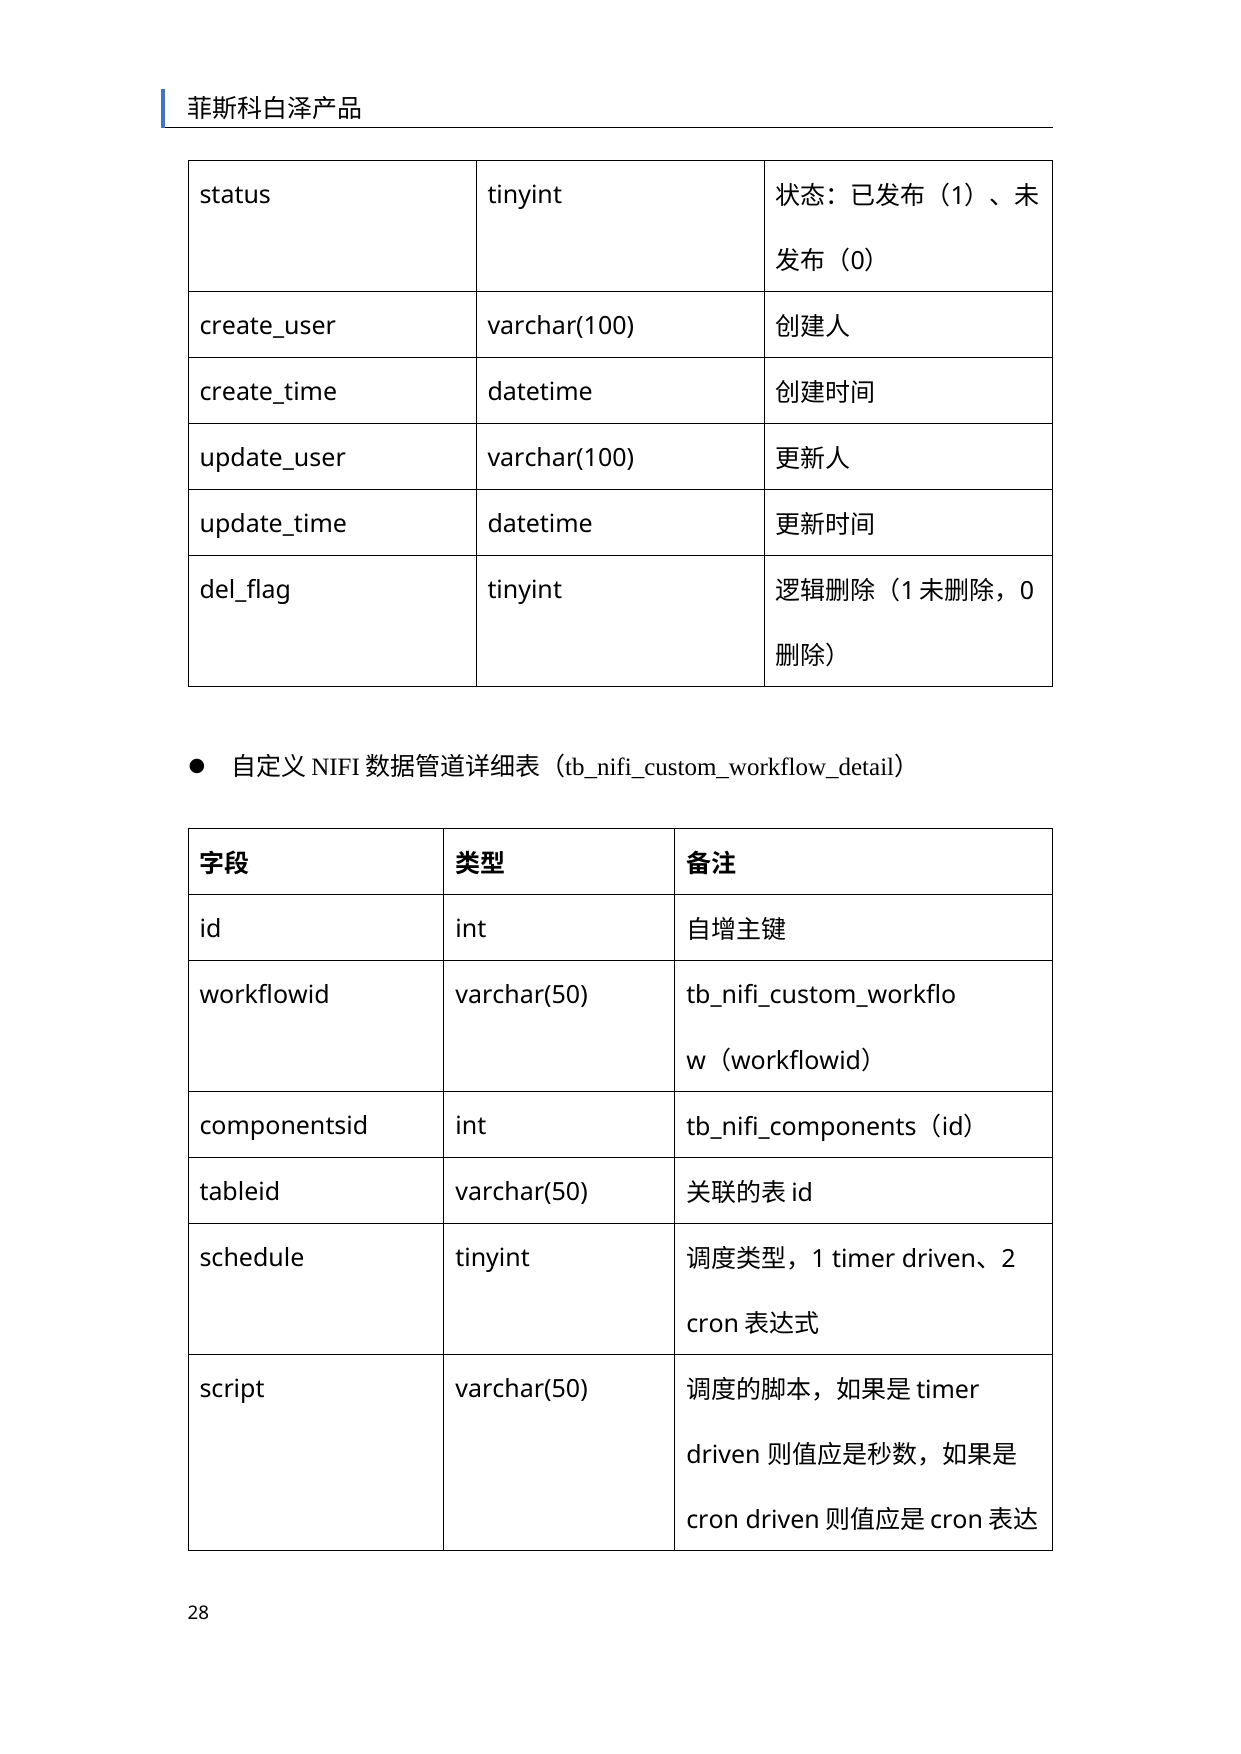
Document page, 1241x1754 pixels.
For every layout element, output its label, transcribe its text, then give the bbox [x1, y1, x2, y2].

table_header 字段 [189, 829, 443, 894]
table_cell varchar(100) [477, 292, 764, 357]
table_cell tb_nifi_custom_workflow（workflowid） [675, 961, 1052, 1091]
table_cell 自增主键 [675, 895, 1052, 960]
table_cell update_user [189, 424, 476, 489]
table_cell tableid [189, 1158, 443, 1223]
table_cell varchar(50) [444, 1355, 674, 1550]
table_cell create_user [189, 292, 476, 357]
table_cell int [444, 895, 674, 960]
table_cell tinyint [444, 1224, 674, 1354]
table_cell 调度类型，1 timer driven、2 cron表达式 [675, 1224, 1052, 1354]
table_cell varchar(50) [444, 1158, 674, 1223]
list 自定义NIFI数据管道详细表（tb_nifi_custom_workflow_detail） [187, 732, 1053, 797]
table_cell varchar(100) [477, 424, 764, 489]
table_cell id [189, 895, 443, 960]
table_cell create_time [189, 358, 476, 423]
table_header 类型 [444, 829, 674, 894]
table_cell workflowid [189, 961, 443, 1091]
table_cell 关联的表id [675, 1158, 1052, 1223]
table_cell 创建时间 [765, 358, 1052, 423]
table_cell script [189, 1355, 443, 1550]
table_cell 状态：已发布（1）、未发布（0） [765, 161, 1052, 291]
table_cell 逻辑删除（1未删除，0删除） [765, 556, 1052, 686]
table_cell 更新人 [765, 424, 1052, 489]
table_cell datetime [477, 490, 764, 555]
table_cell update_time [189, 490, 476, 555]
table_cell tinyint [477, 161, 764, 291]
table_cell status [189, 161, 476, 291]
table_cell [675, 1355, 1052, 1550]
table_cell 创建人 [765, 292, 1052, 357]
table_cell varchar(50) [444, 961, 674, 1091]
table_cell componentsid [189, 1092, 443, 1157]
table_cell 更新时间 [765, 490, 1052, 555]
table_cell int [444, 1092, 674, 1157]
table_cell tinyint [477, 556, 764, 686]
table_header 备注 [675, 829, 1052, 894]
table_cell schedule [189, 1224, 443, 1354]
table_cell tb_nifi_components（id） [675, 1092, 1052, 1157]
table_cell del_flag [189, 556, 476, 686]
table_cell datetime [477, 358, 764, 423]
